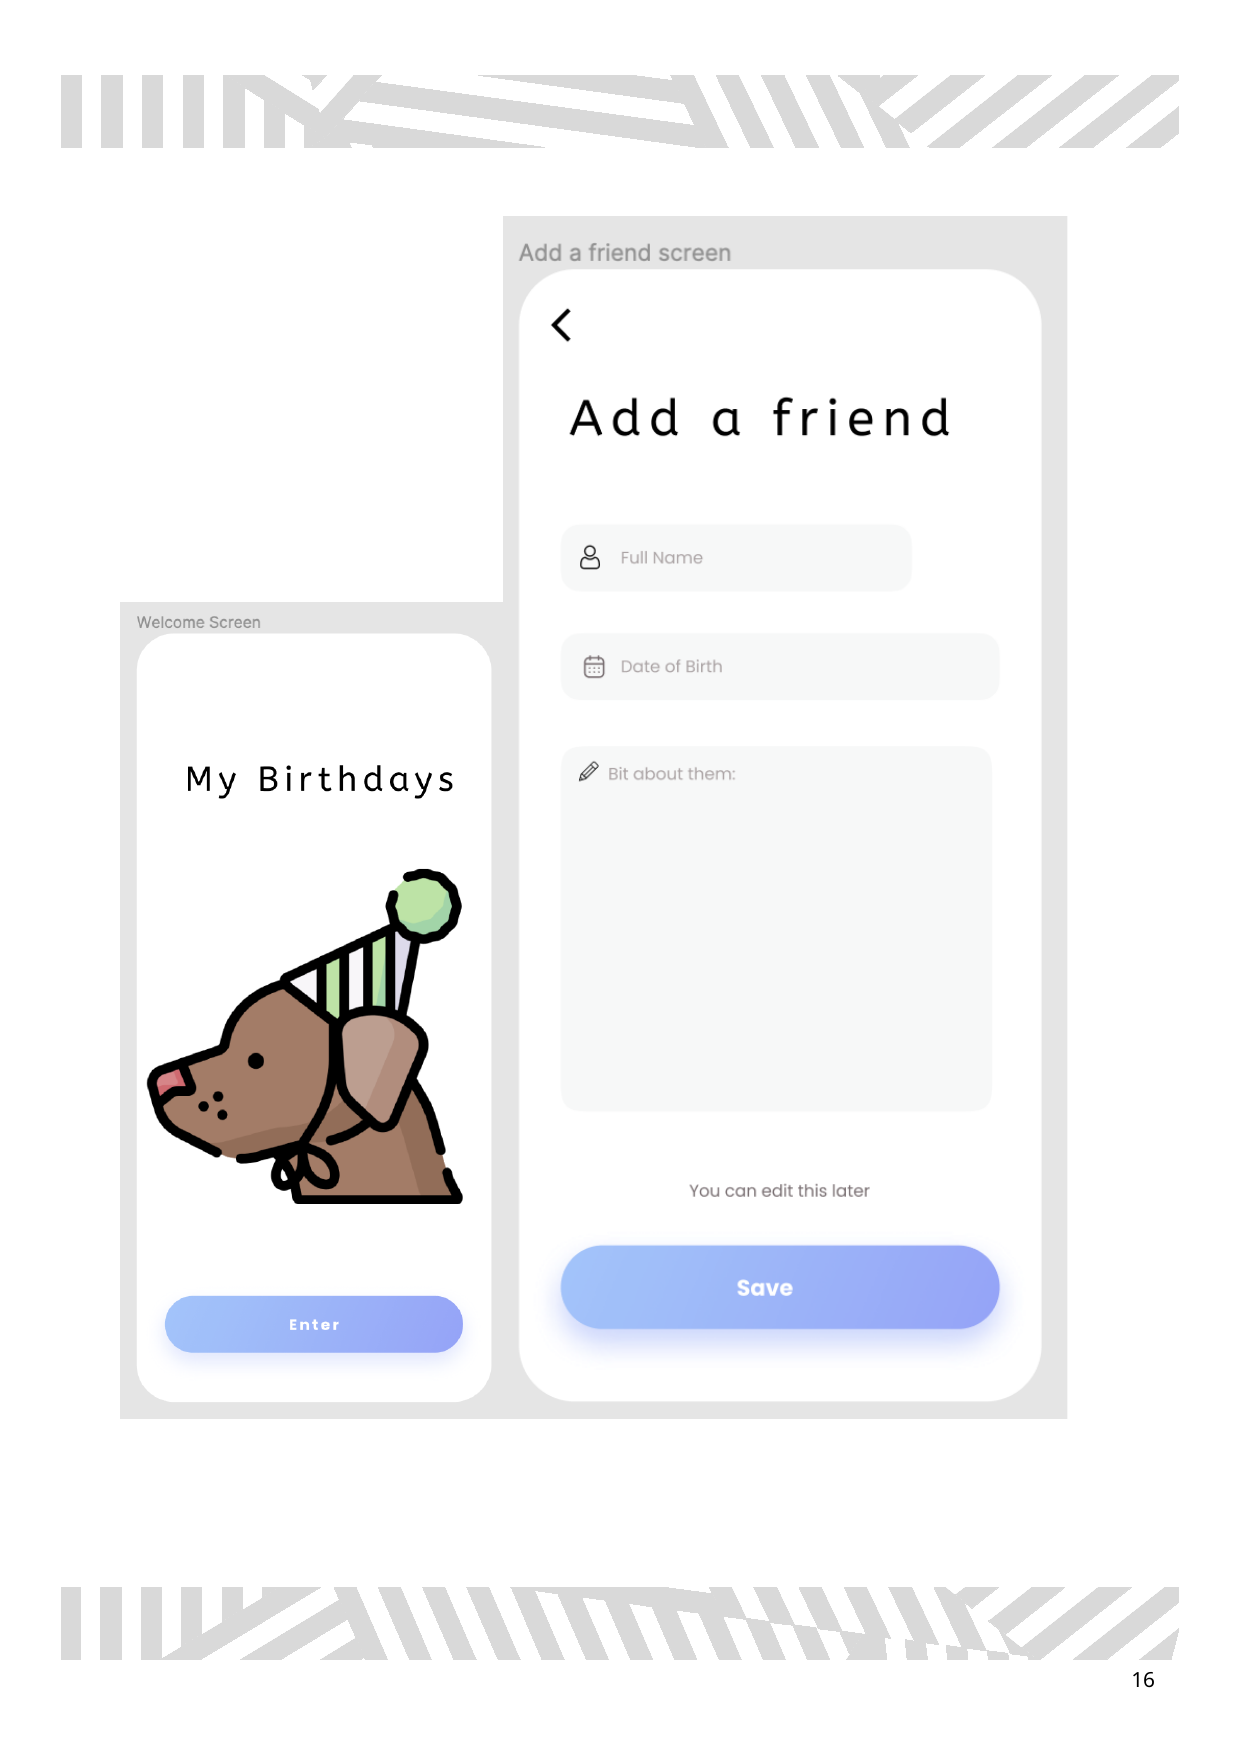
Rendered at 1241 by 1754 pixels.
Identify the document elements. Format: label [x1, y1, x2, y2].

picture [120, 216, 1068, 1419]
